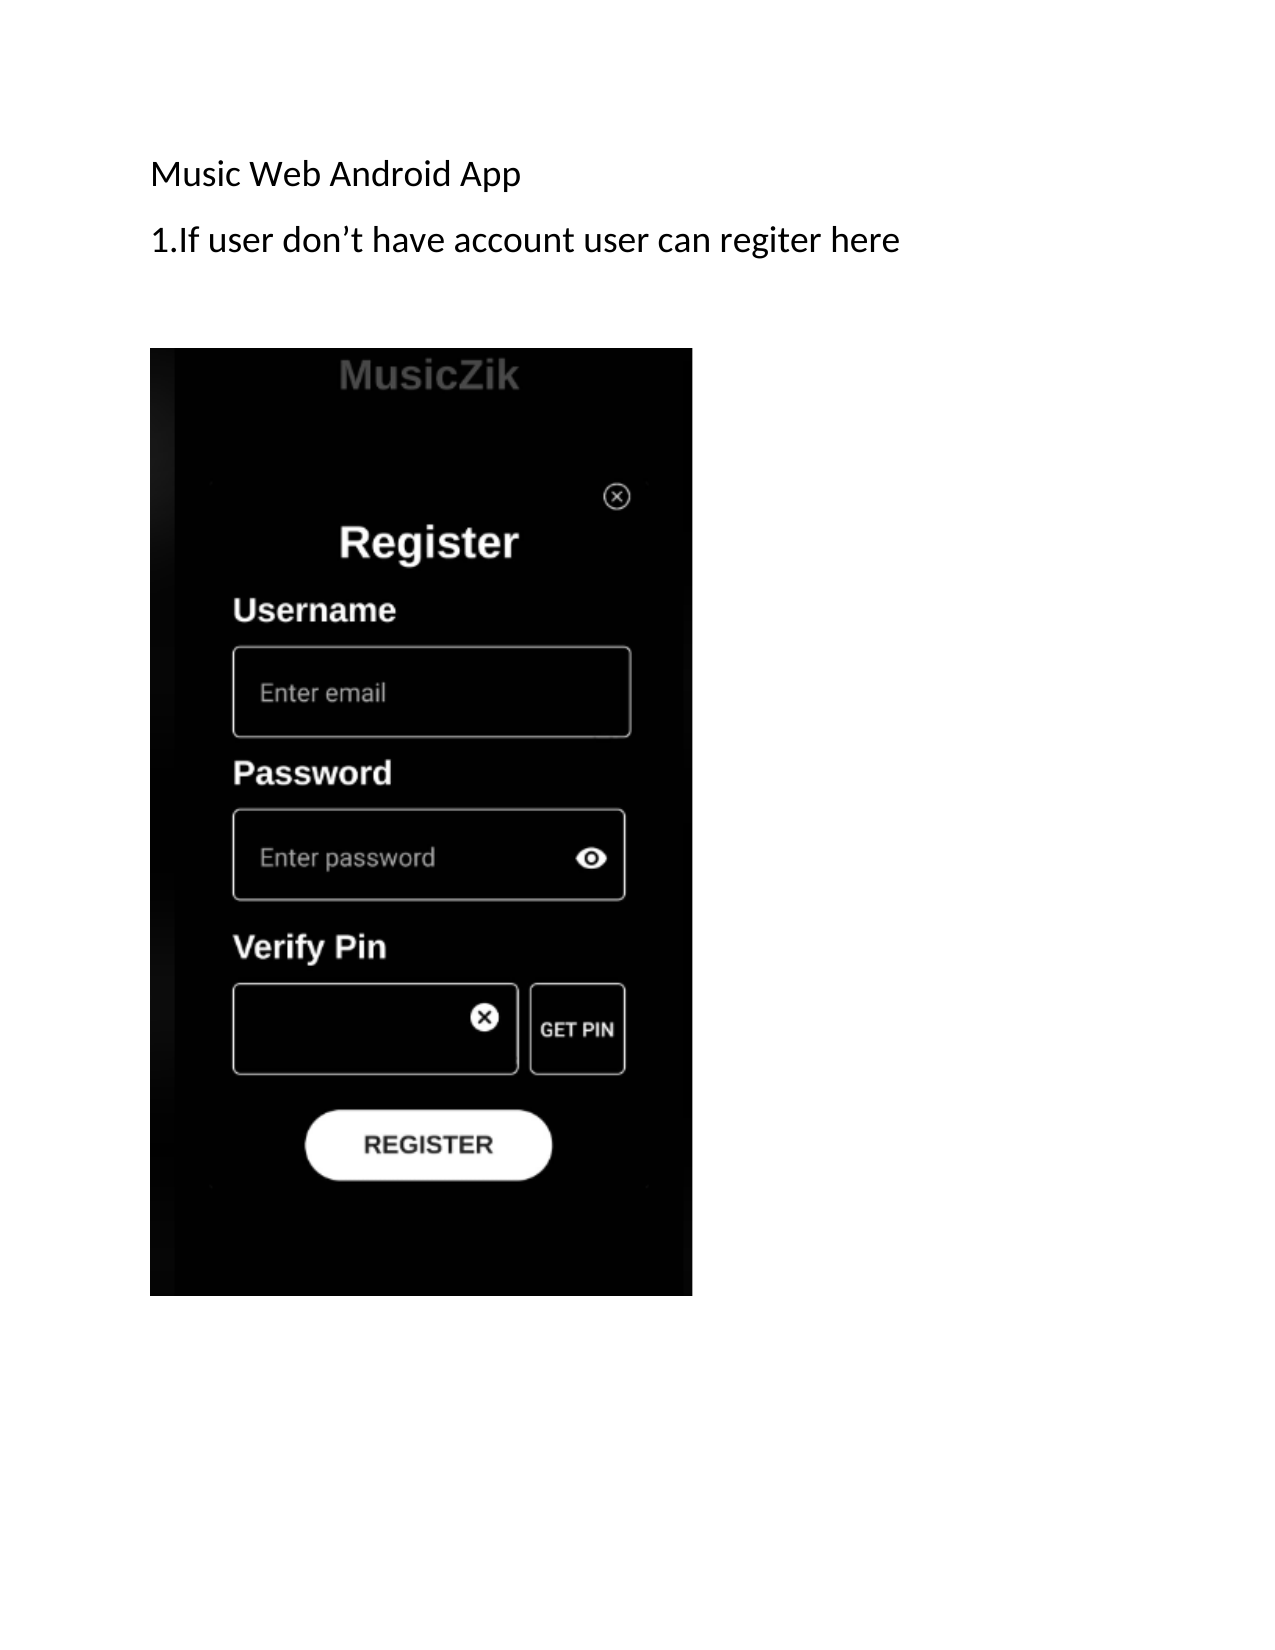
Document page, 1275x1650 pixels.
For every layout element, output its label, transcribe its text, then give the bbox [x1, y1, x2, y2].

text Music Web Android App [150, 150, 1125, 196]
text 1.If user don’t have account user can regiter here [150, 216, 1125, 262]
picture [150, 348, 693, 1296]
